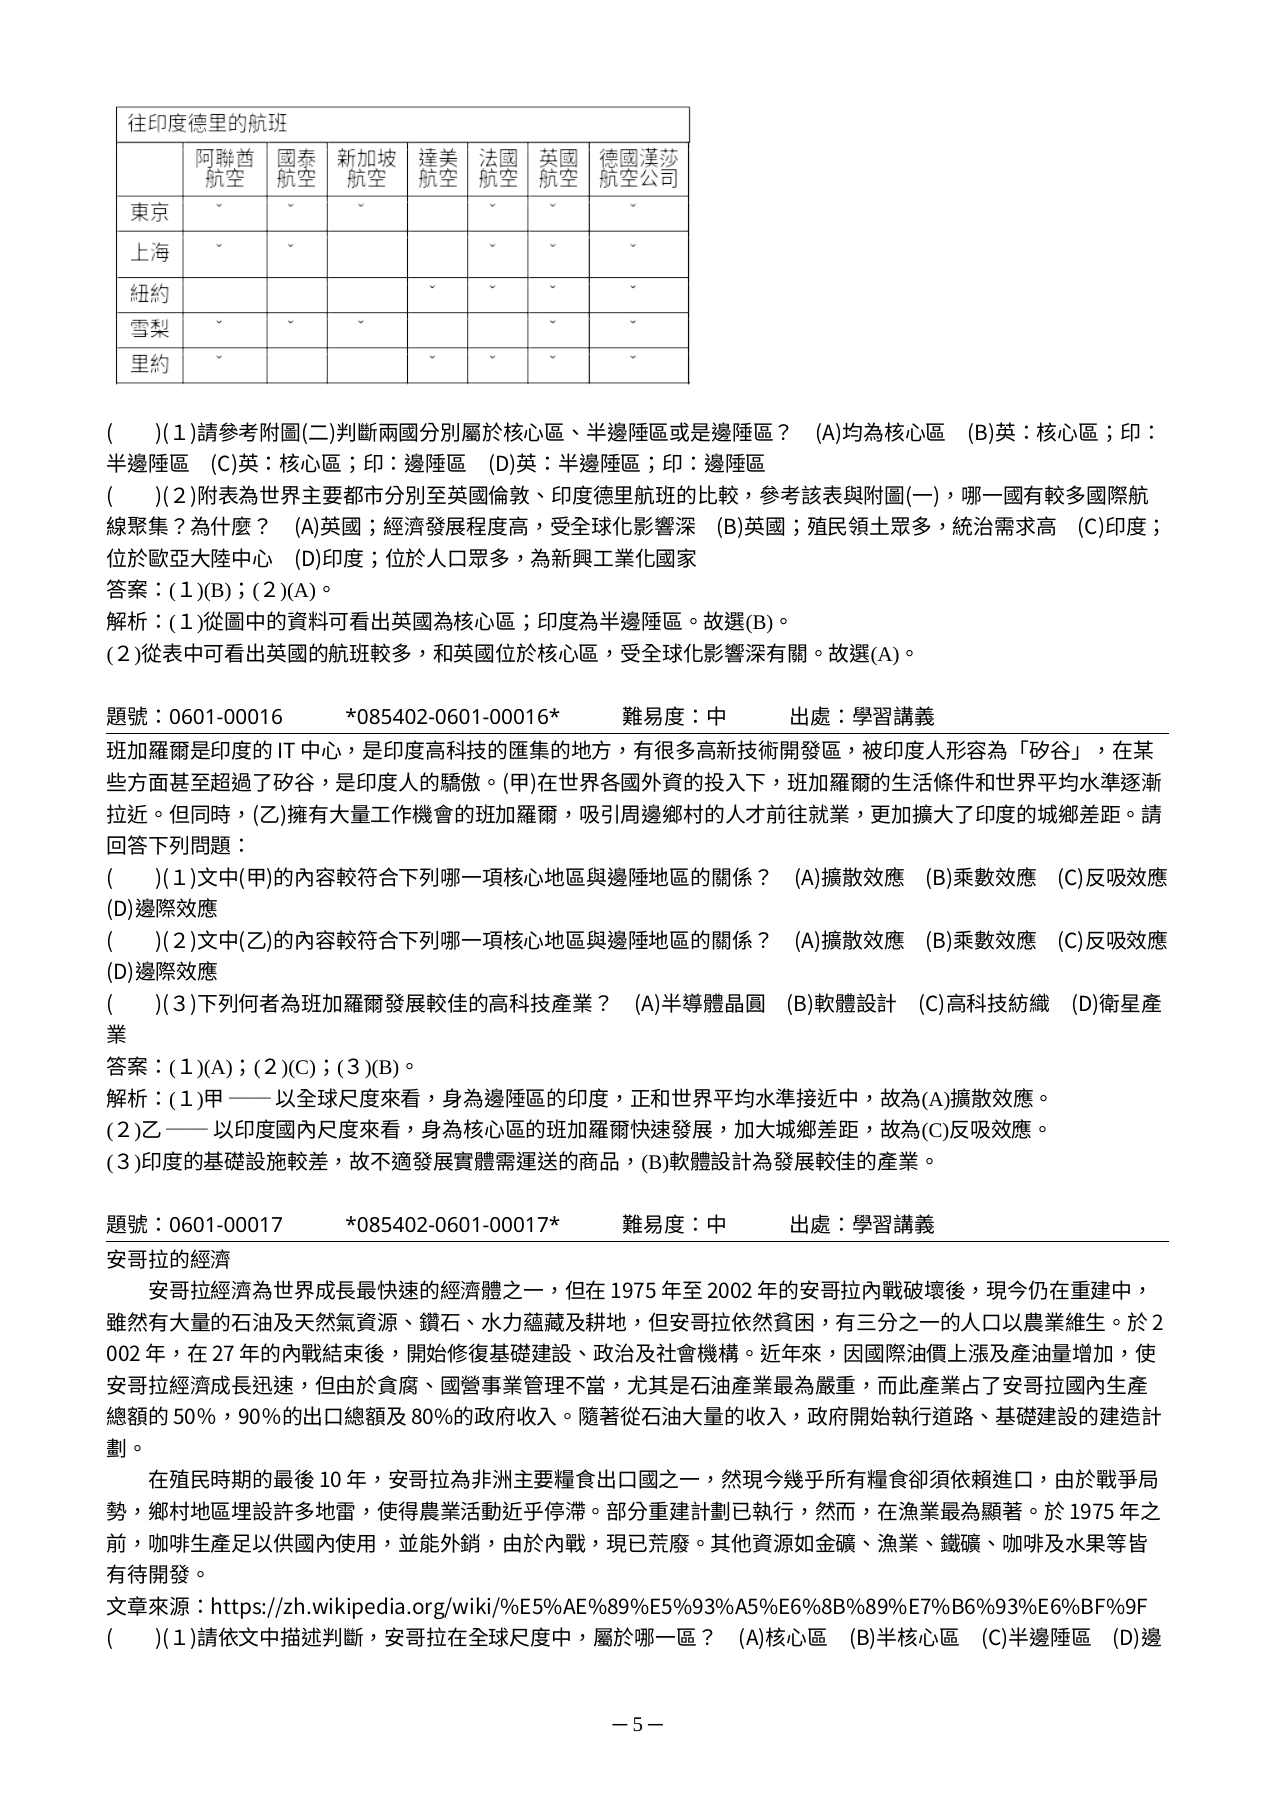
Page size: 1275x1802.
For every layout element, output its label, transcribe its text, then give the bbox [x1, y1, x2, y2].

text 答案：(１)(A)；(２)(C)；(３)(B)。 [106, 1050, 1169, 1081]
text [106, 100, 1169, 573]
text 解析：(１)從圖中的資料可看出英國為核心區；印度為半邊陲區。故選(B)。 (２)從表中可看出英國的航班較多，和英國位於核心區，受全球化影響深有關。故選(A)。 [106, 605, 1169, 668]
text 題號：0601-00017 *085402-0601-00017* 難易度：中 出處：學習講義 [106, 1207, 1169, 1241]
text 題號：0601-00016 *085402-0601-00016* 難易度：中 出處：學習講義 [106, 699, 1169, 733]
text 班加羅爾是印度的IT中心，是印度高科技的匯集的地方，有很多高新技術開發區，被印度人形容為「矽谷」，在某些方面甚至超過了矽谷，是印度人的驕傲。(甲)在世界各國外資的投入下，班加羅爾的生活條件和世界平均水準逐漸拉近。但同時，(乙)擁有大量工作機會的班加羅爾，吸引周邊鄉村的人才前往就業，更加擴大了印度的城鄉差距。請回答下列問題： ( )(１)文中(甲)的內容較符合下列哪一項核心地區與邊陲地區的關係？ (A)擴散效應 (B)乘數效應 (C)反吸效應 (D)邊際效應 ( )(２)文中(乙)的內容較符合下列哪一項核心地區與邊陲地區的關係？ (A)擴散效應 (B)乘數效應 (C)反吸效應 (D)邊際效應 ( )(３)下列何者為班加羅爾發展較佳的高科技產業？ (A)半導體晶圓 (B)軟體設計 (C)高科技紡織 (D)衛星產業 [106, 734, 1169, 1050]
text 答案：(１)(B)；(２)(A)。 [106, 573, 1169, 605]
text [106, 1242, 1169, 1652]
text 解析：(１)甲 ── 以全球尺度來看，身為邊陲區的印度，正和世界平均水準接近中，故為(A)擴散效應。 (２)乙 ── 以印度國內尺度來看，身為核心區的班加羅爾快速發展，加大城鄉差距，故為(C)反吸效應。 (３)印度的基礎設施較差，故不適發展實體需運送的商品，(B)軟體設計為發展較佳的產業。 [106, 1081, 1169, 1176]
